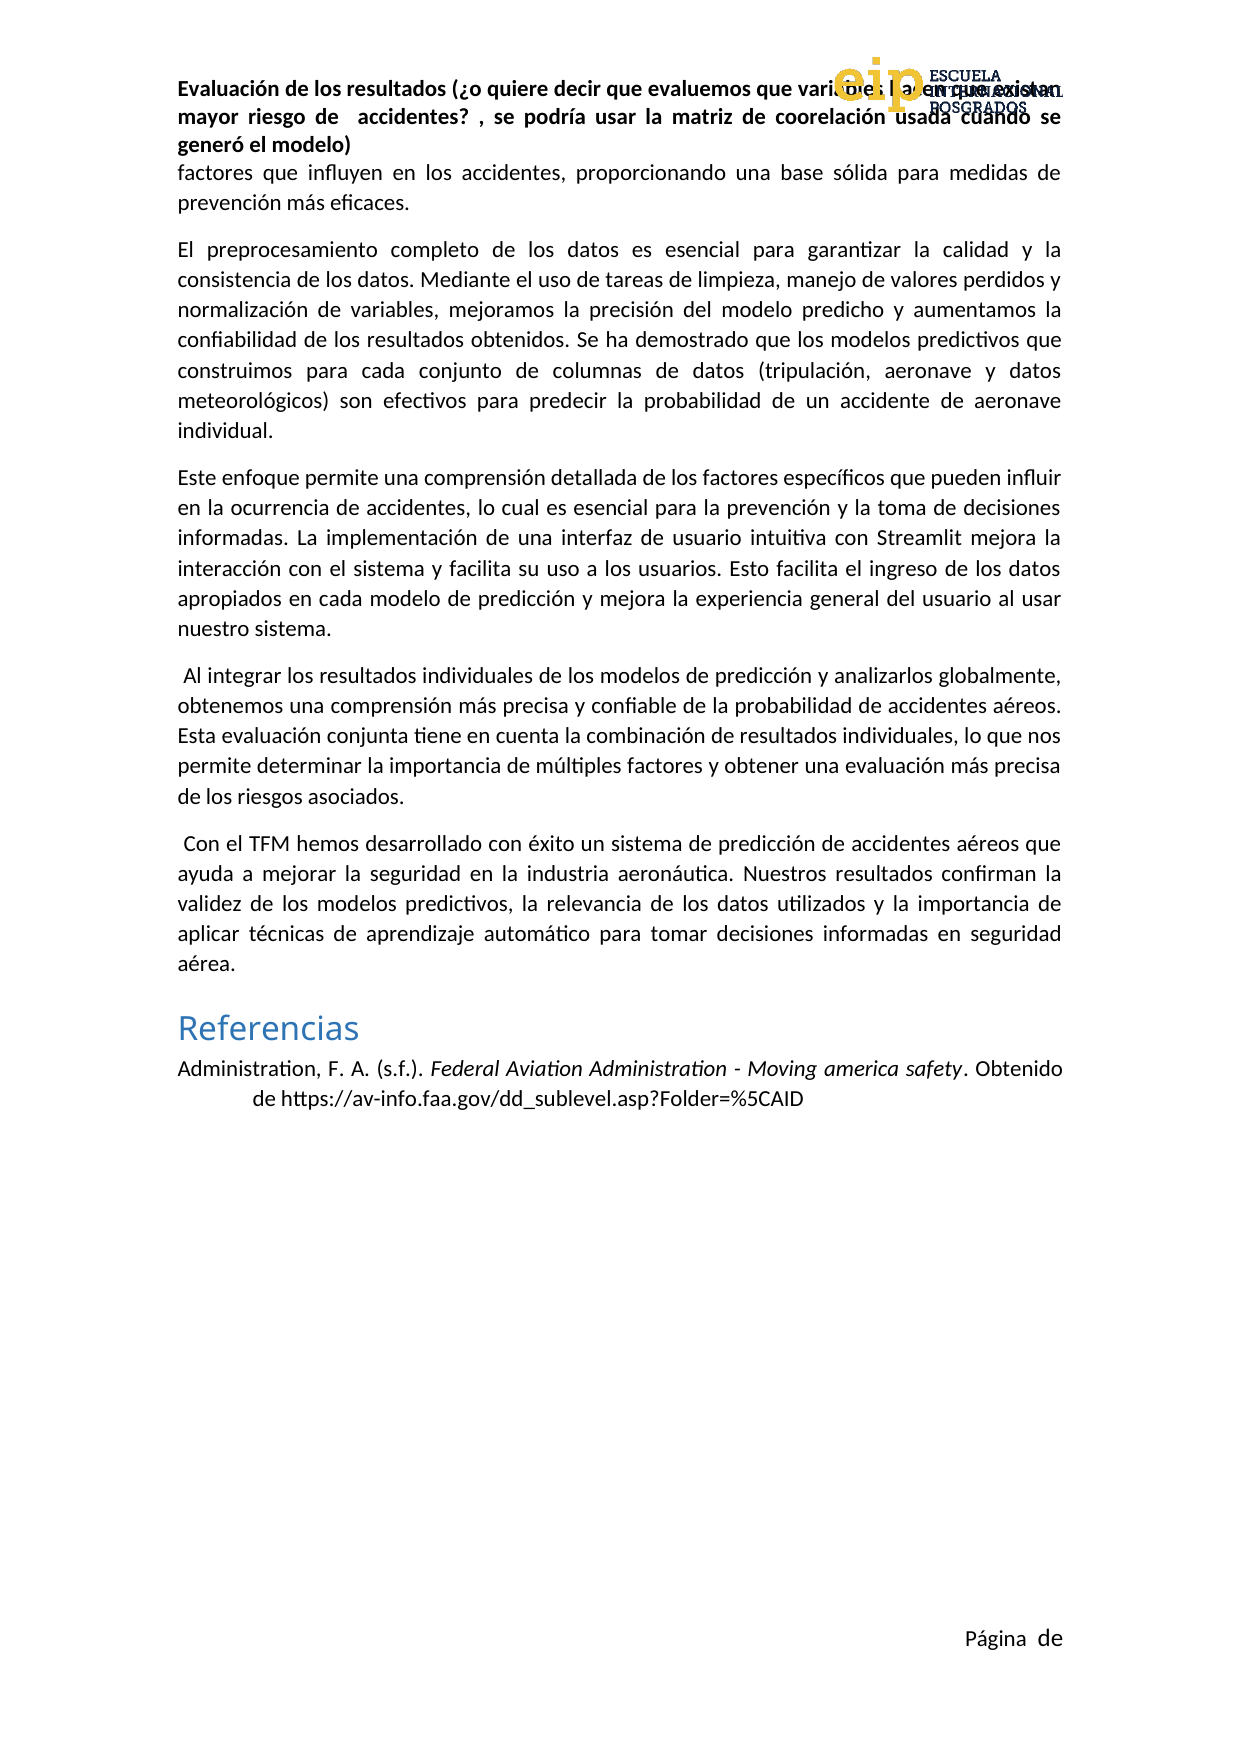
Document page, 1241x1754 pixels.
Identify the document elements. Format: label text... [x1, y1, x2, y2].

text El preprocesamiento completo de los datos es esencial para garantizar la calidad y la consistencia de los datos. Mediante el uso de tareas de limpieza, manejo de valores perdidos y normalización de variables, mejoramos la precisión del modelo predicho y aumentamos la confiabilidad de los resultados obtenidos. Se ha demostrado que los modelos predictivos que construimos para cada conjunto de columnas de datos (tripulación, aeronave y datos meteorológicos) son efectivos para predecir la probabilidad de un accidente de aeronave individual. [177, 235, 1063, 444]
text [177, 158, 1063, 216]
text Al integrar los resultados individuales de los modelos de predicción y analizarlos globalmente, obtenemos una comprensión más precisa y confiable de la probabilidad de accidentes aéreos. Esta evaluación conjunta tiene en cuenta la combinación de resultados individuales, lo que nos permite determinar la importancia de múltiples factores y obtener una evaluación más precisa de los riesgos asociados. [177, 661, 1063, 810]
text Con el TFM hemos desarrollado con éxito un sistema de predicción de accidentes aéreos que ayuda a mejorar la seguridad en la industria aeronáutica. Nuestros resultados confirman la validez de los modelos predictivos, la relevancia de los datos utilizados y la importancia de aplicar técnicas de aprendizaje automático para tomar decisiones informadas en seguridad aérea. [177, 829, 1063, 977]
picture [834, 57, 1063, 113]
text Este enfoque permite una comprensión detallada de los factores específicos que pueden influir en la ocurrencia de accidentes, lo cual es esencial para la prevención y la toma de decisiones informadas. La implementación de una interfaz de usuario intuitiva con Streamlit mejora la interacción con el sistema y facilita su uso a los usuarios. Esto facilita el ingreso de los datos apropiados en cada modelo de predicción y mejora la experiencia general del usuario al usar nuestro sistema. [177, 463, 1063, 642]
